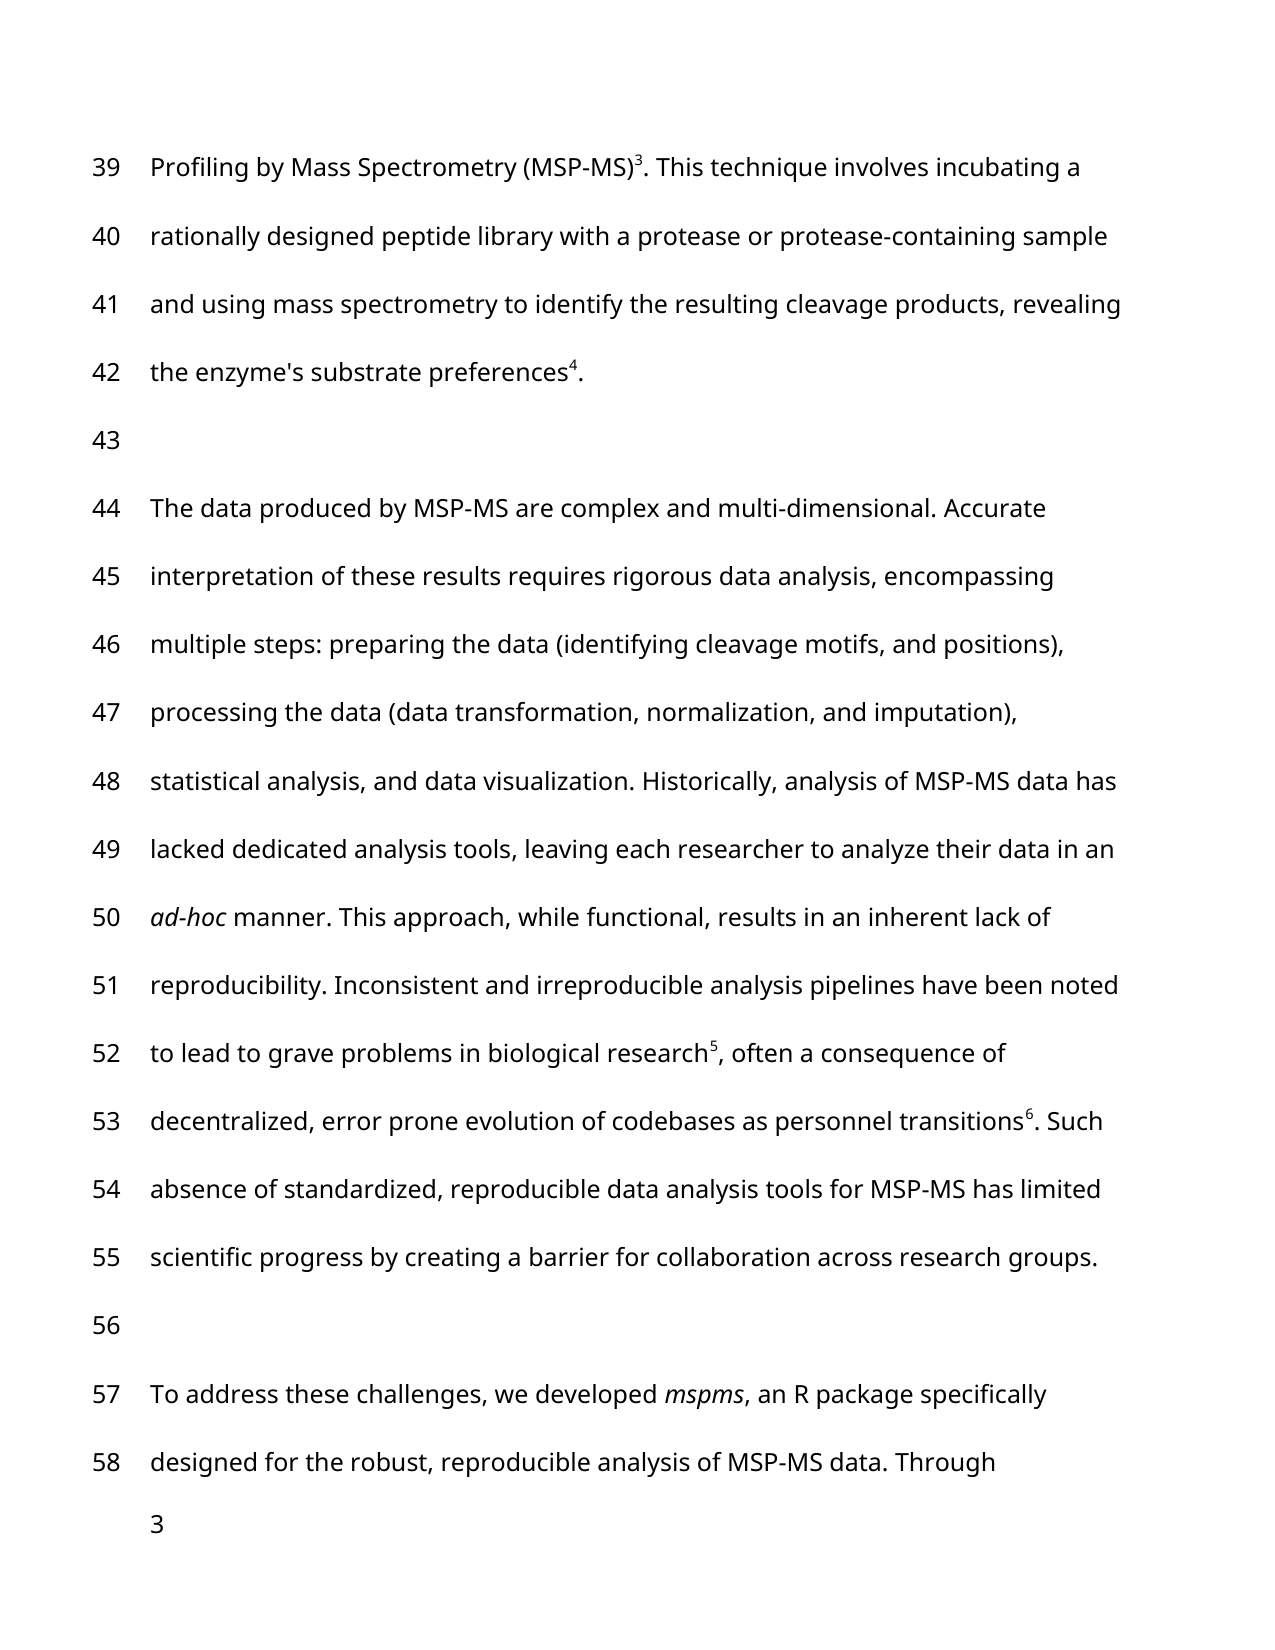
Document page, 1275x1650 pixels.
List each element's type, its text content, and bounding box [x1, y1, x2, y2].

text The data produced by MSP-MS are complex and multi-dimensional. Accurate interpretation of these results requires rigorous data analysis, encompassing multiple steps: preparing the data (identifying cleavage motifs, and positions), processing the data (data transformation, normalization, and imputation), statistical analysis, and data visualization. Historically, analysis of MSP-MS data has lacked dedicated analysis tools, leaving each researcher to analyze their data in an ad-hoc manner. This approach, while functional, results in an inherent lack of reproducibility. Inconsistent and irreproducible analysis pipelines have been noted to lead to grave problems in biological research5, often a consequence of decentralized, error prone evolution of codebases as personnel transitions6. Such absence of standardized, reproducible data analysis tools for MSP-MS has limited scientific progress by creating a barrier for collaboration across research groups. [150, 491, 1125, 1274]
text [150, 150, 1125, 388]
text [150, 1376, 1125, 1478]
